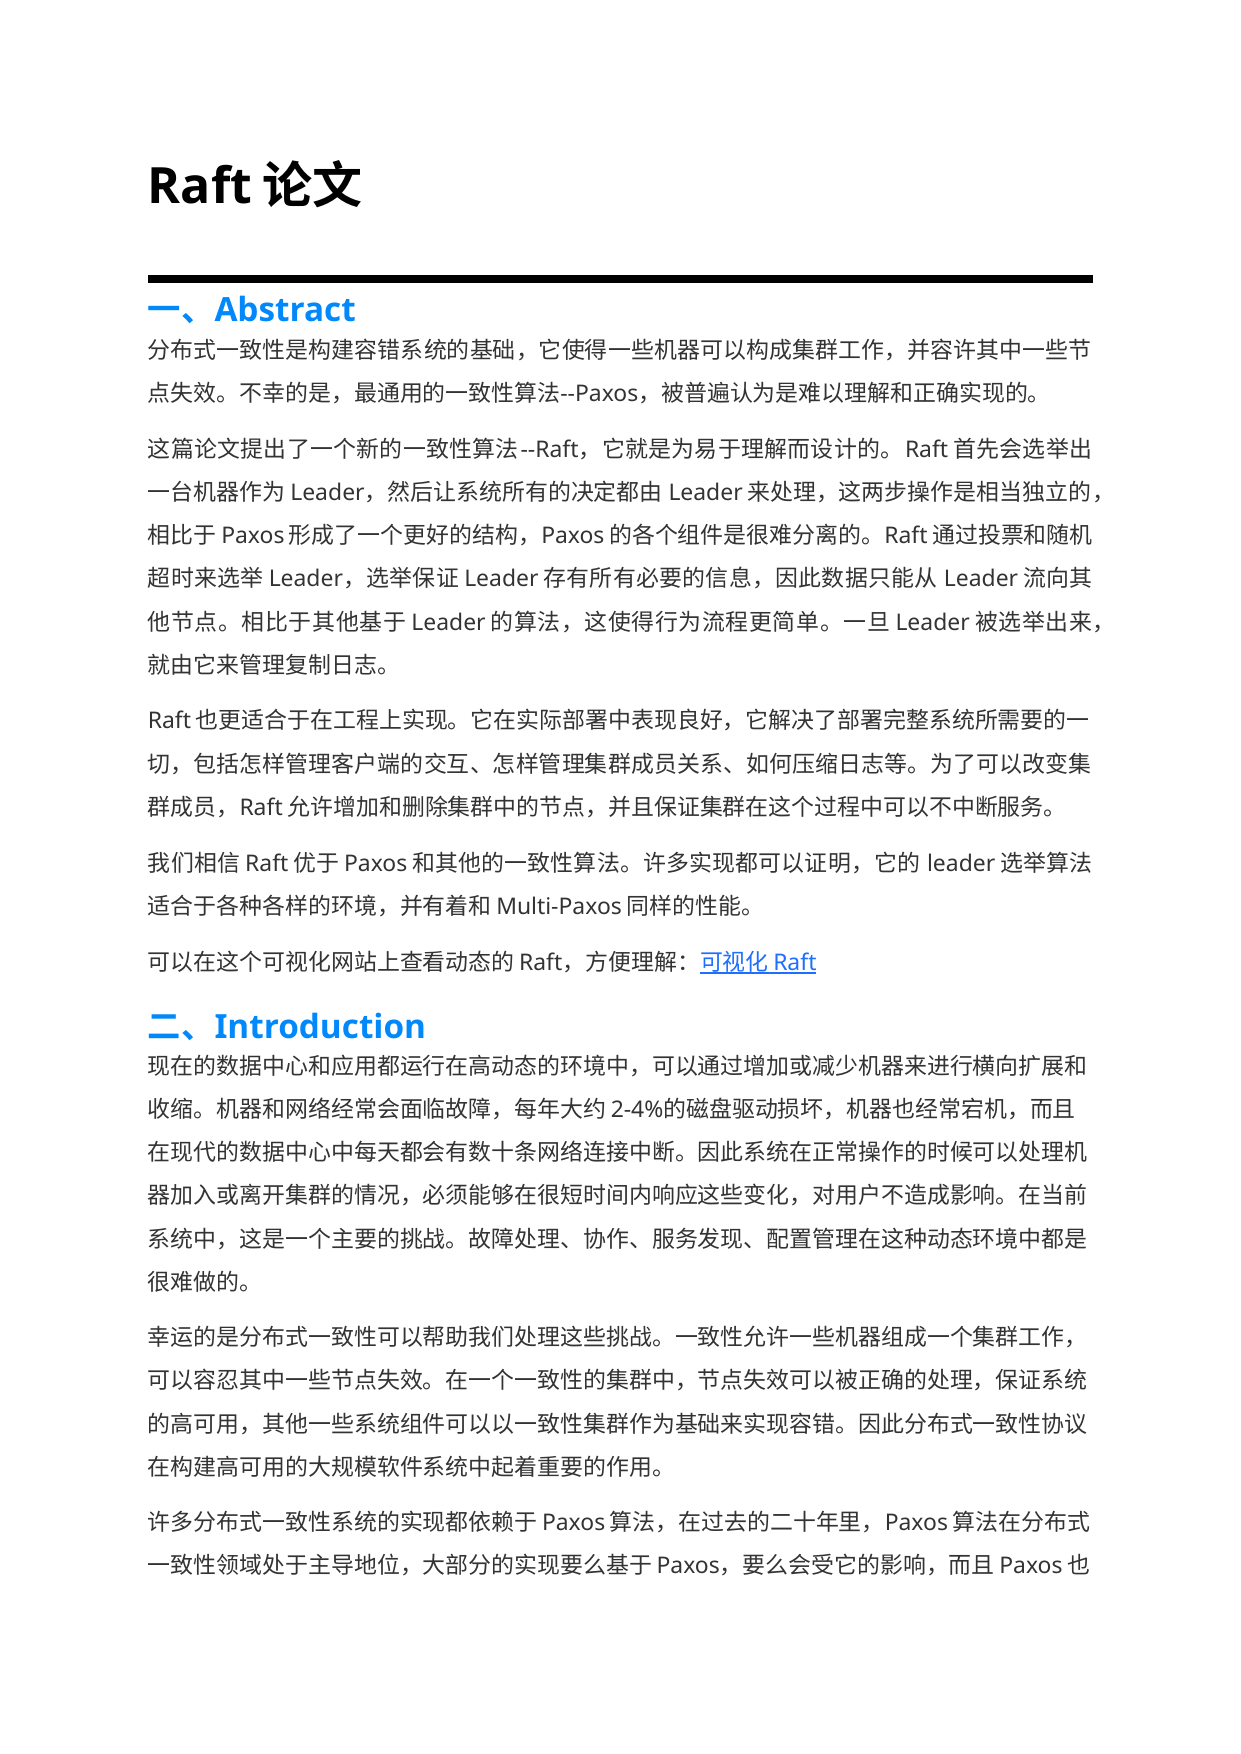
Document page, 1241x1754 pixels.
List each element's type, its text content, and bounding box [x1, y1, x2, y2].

subtitle 二、Introduction [148, 999, 1093, 1048]
text 这篇论文提出了一个新的一致性算法--Raft，它就是为易于理解而设计的。Raft首先会选举出一台机器作为Leader，然后让系统所有的决定都由Leader来处理，这两步操作是相当独立的，相比于Paxos形成了一个更好的结构，Paxos的各个组件是很难分离的。Raft通过投票和随机超时来选举Leader，选举保证Leader存有所有必要的信息，因此数据只能从Leader流向其他节点。相比于其他基于Leader的算法，这使得行为流程更简单。一旦Leader被选举出来，就由它来管理复制日志。 [148, 431, 1093, 680]
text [148, 1504, 1093, 1581]
text 分布式一致性是构建容错系统的基础，它使得一些机器可以构成集群工作，并容许其中一些节点失效。不幸的是，最通用的一致性算法--Paxos，被普遍认为是难以理解和正确实现的。 [148, 332, 1093, 408]
subtitle 一、Abstract [148, 283, 1093, 332]
text Raft也更适合于在工程上实现。它在实际部署中表现良好，它解决了部署完整系统所需要的一切，包括怎样管理客户端的交互、怎样管理集群成员关系、如何压缩日志等。为了可以改变集群成员，Raft允许增加和删除集群中的节点，并且保证集群在这个过程中可以不中断服务。 [148, 702, 1093, 822]
title Raft论文 [148, 146, 1093, 218]
text 现在的数据中心和应用都运行在高动态的环境中，可以通过增加或减少机器来进行横向扩展和收缩。机器和网络经常会面临故障，每年大约2-4%的磁盘驱动损坏，机器也经常宕机，而且在现代的数据中心中每天都会有数十条网络连接中断。因此系统在正常操作的时候可以处理机器加入或离开集群的情况，必须能够在很短时间内响应这些变化，对用户不造成影响。在当前系统中，这是一个主要的挑战。故障处理、协作、服务发现、配置管理在这种动态环境中都是很难做的。 [148, 1048, 1093, 1297]
text 我们相信Raft优于Paxos和其他的一致性算法。许多实现都可以证明，它的leader选举算法适合于各种各样的环境，并有着和Multi-Paxos同样的性能。 [148, 844, 1093, 921]
text 可以在这个可视化网站上查看动态的Raft，方便理解：可视化Raft [148, 943, 1093, 977]
text 幸运的是分布式一致性可以帮助我们处理这些挑战。一致性允许一些机器组成一个集群工作，可以容忍其中一些节点失效。在一个一致性的集群中，节点失效可以被正确的处理，保证系统的高可用，其他一些系统组件可以以一致性集群作为基础来实现容错。因此分布式一致性协议在构建高可用的大规模软件系统中起着重要的作用。 [148, 1319, 1093, 1482]
